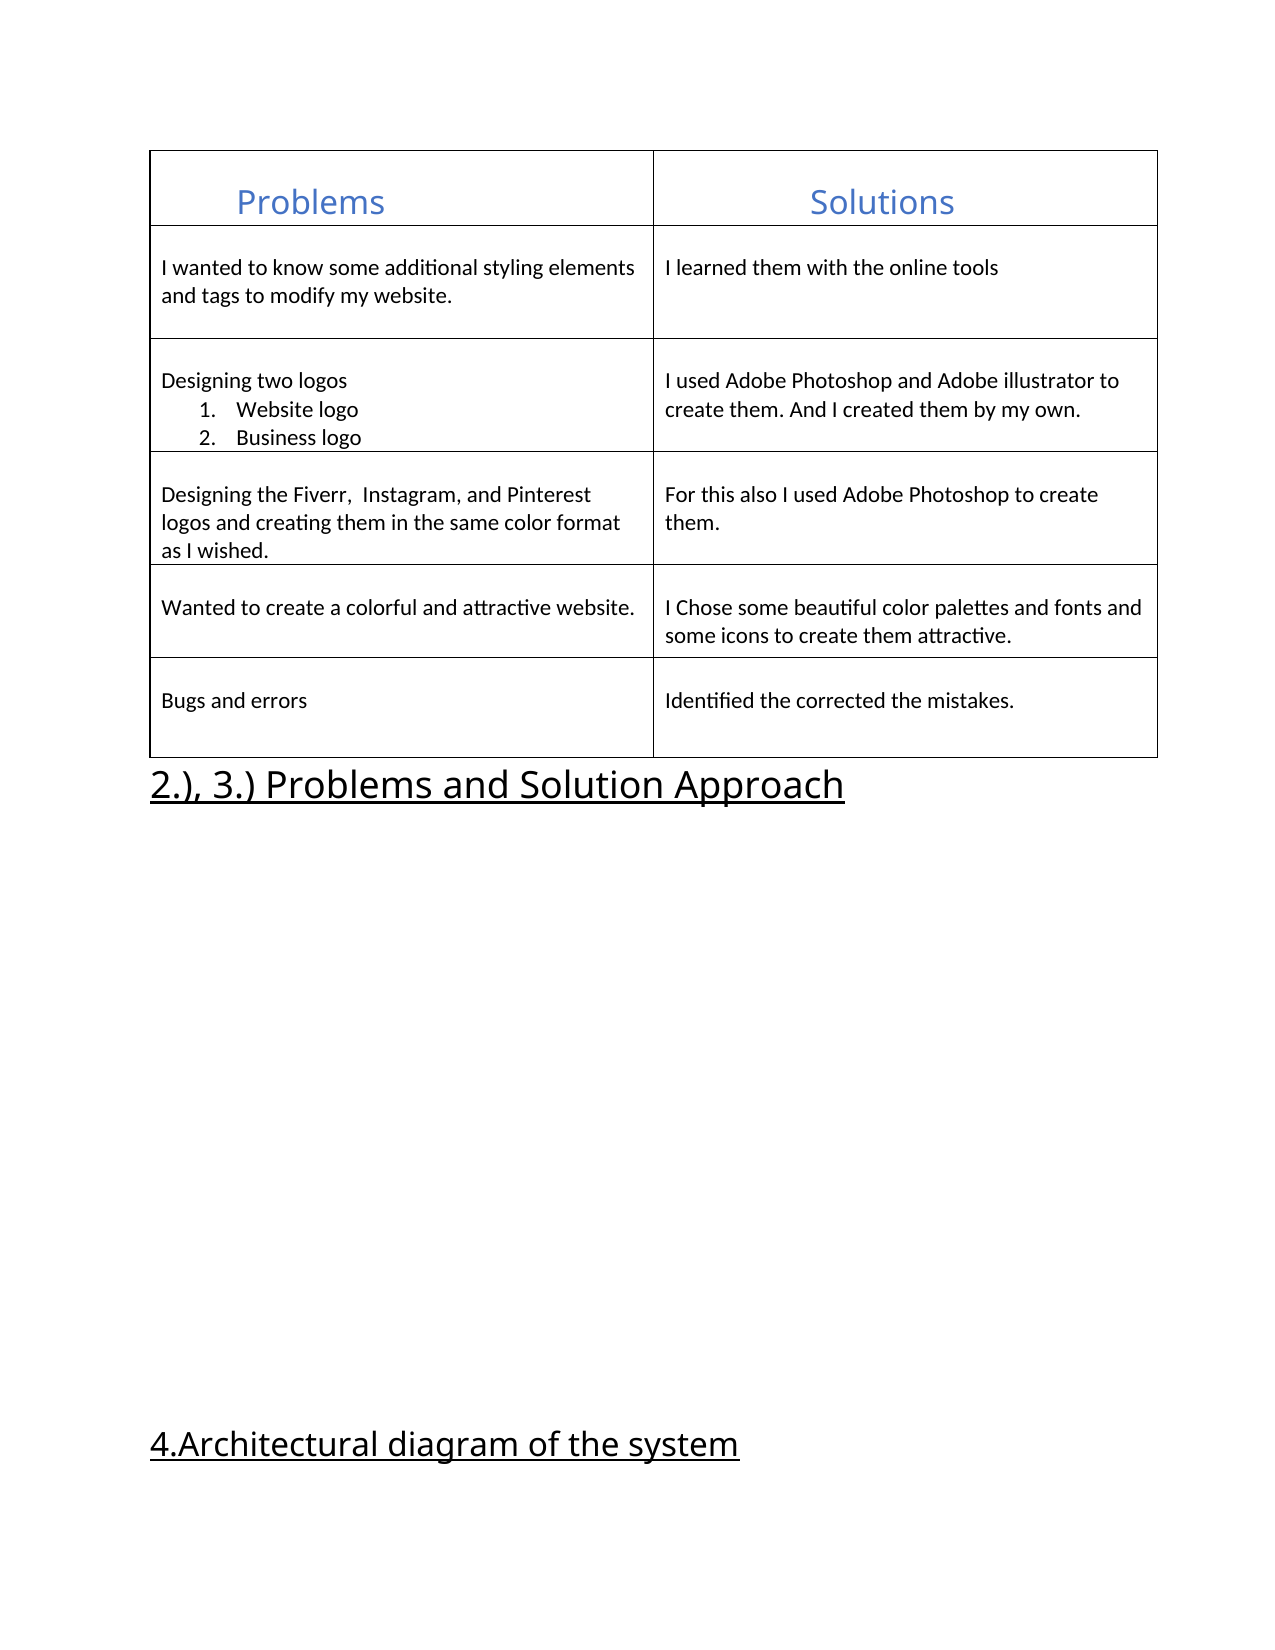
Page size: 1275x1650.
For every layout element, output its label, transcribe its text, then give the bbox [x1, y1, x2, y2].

table_header Problems [151, 151, 653, 224]
table_cell Identified the corrected the mistakes. [654, 658, 1157, 757]
table_cell I used Adobe Photoshop and Adobe illustrator to create them. And I created them by my own. [654, 339, 1157, 451]
table_cell Wanted to create a colorful and attractive website. [151, 565, 653, 657]
table_cell For this also I used Adobe Photoshop to create them. [654, 452, 1157, 564]
table_cell Bugs and errors [151, 658, 653, 757]
text 4.Architectural diagram of the system [150, 1420, 1125, 1466]
table_cell Designing the Fiverr, Instagram, and Pinterest logos and creating them in the same color format as I wished. [151, 452, 653, 564]
table_cell I wanted to know some additional styling elements and tags to modify my website. [151, 226, 653, 338]
table_cell Designing two logos Website logo Business logo [151, 339, 653, 451]
table_header Solutions [654, 151, 1157, 224]
table_cell I Chose some beautiful color palettes and fonts and some icons to create them attractive. [654, 565, 1157, 657]
text 2.), 3.) Problems and Solution Approach [150, 758, 1125, 809]
table_cell I learned them with the online tools [654, 226, 1157, 338]
